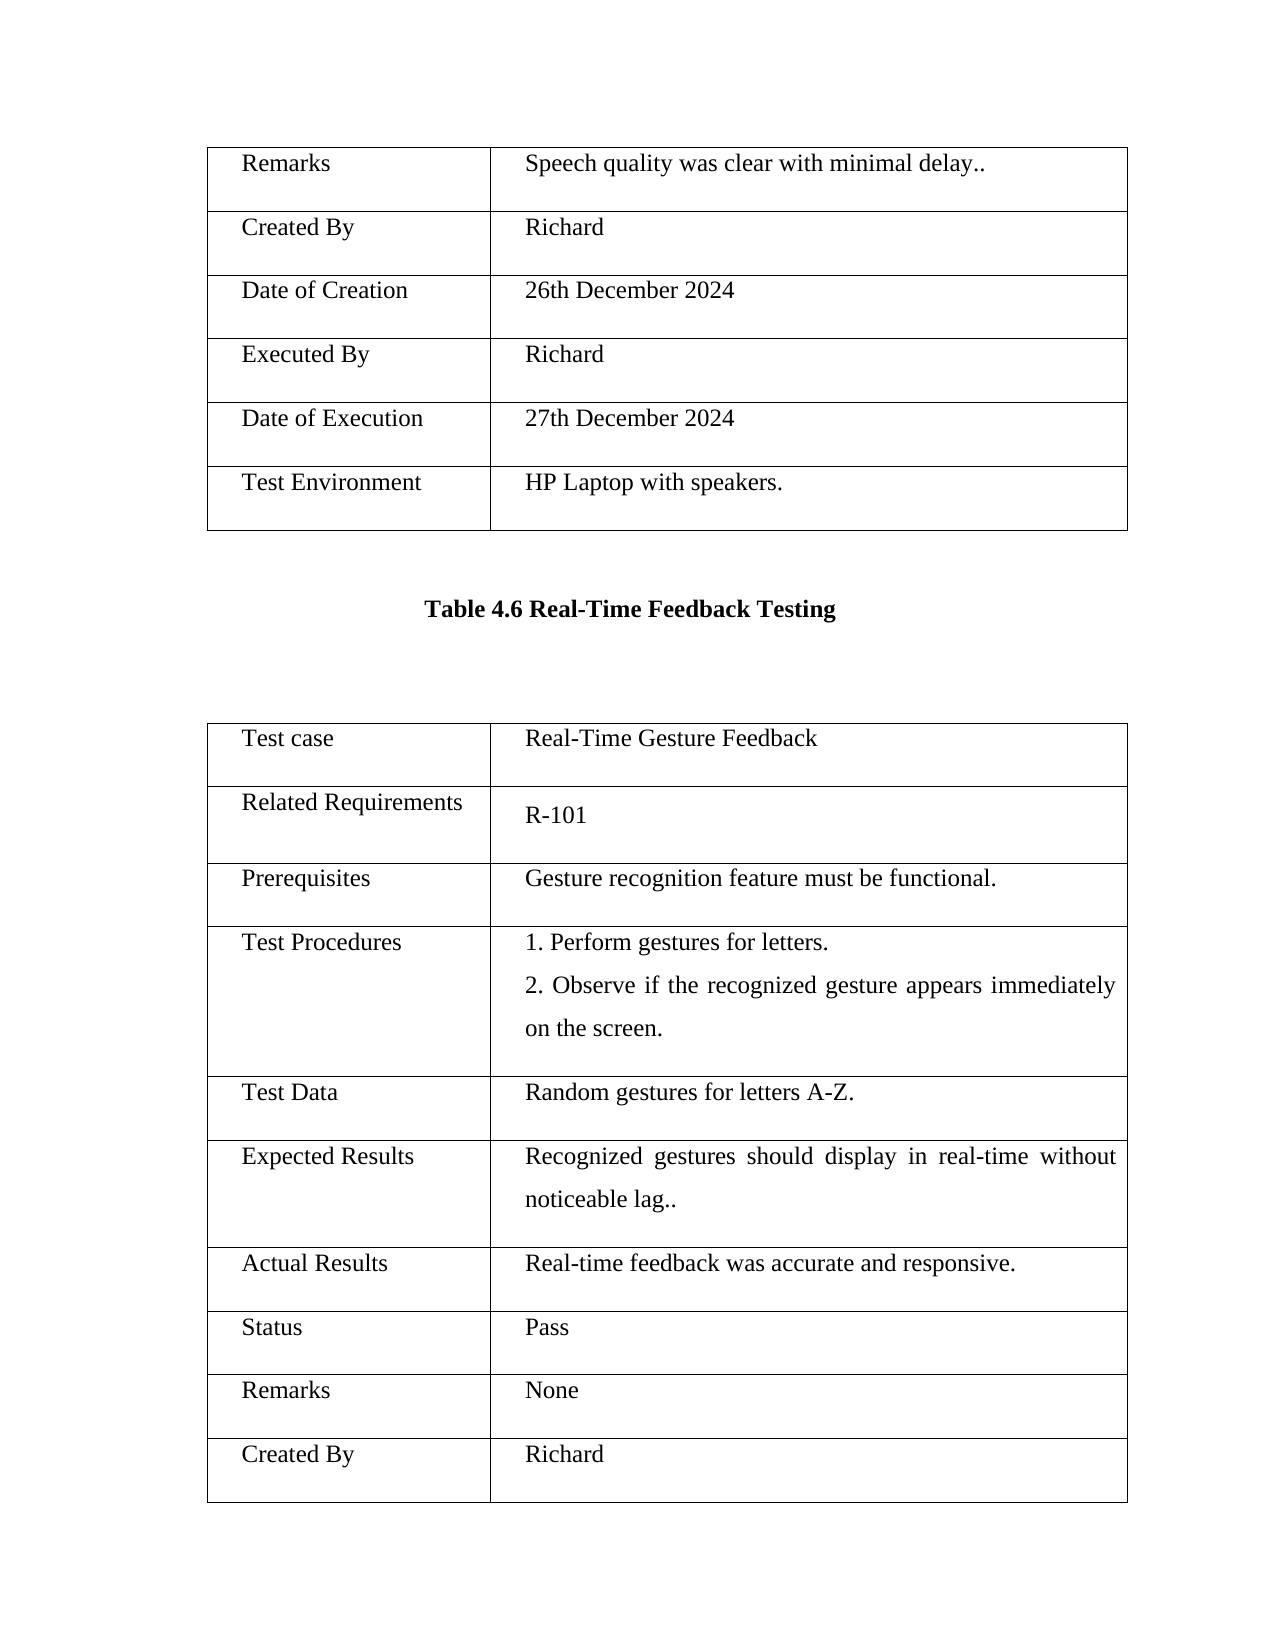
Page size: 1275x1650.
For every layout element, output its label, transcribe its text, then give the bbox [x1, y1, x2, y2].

table_cell Speech quality was clear with minimal delay.. [491, 148, 1127, 211]
table_cell Expected Results [208, 1141, 490, 1247]
text Table 4.6 Real-Time Feedback Testing [132, 594, 1128, 623]
table_cell Related Requirements [208, 787, 490, 862]
table_cell Test Environment [208, 467, 490, 529]
table_cell Date of Execution [208, 403, 490, 466]
table_cell Prerequisites [208, 864, 490, 926]
table_cell R-101 [491, 787, 1127, 862]
table_cell Real-time feedback was accurate and responsive. [491, 1248, 1127, 1311]
table_cell Status [208, 1312, 490, 1374]
table_cell Test Procedures [208, 927, 490, 1076]
table_cell Random gestures for letters A-Z. [491, 1077, 1127, 1140]
table_cell 1. Perform gestures for letters. 2. Observe if the recognized gesture appears immediately on the screen. [491, 927, 1127, 1076]
table_cell Test Data [208, 1077, 490, 1140]
table_cell Richard [491, 212, 1127, 274]
table_cell Recognized gestures should display in real-time without noticeable lag.. [491, 1141, 1127, 1247]
table_cell Gesture recognition feature must be functional. [491, 864, 1127, 926]
table_header Test case [208, 724, 490, 786]
table_cell HP Laptop with speakers. [491, 467, 1127, 529]
table_cell Created By [208, 212, 490, 274]
table_cell None [491, 1375, 1127, 1438]
table_header Real-Time Gesture Feedback [491, 724, 1127, 786]
table_cell Remarks [208, 1375, 490, 1438]
table_cell 26th December 2024 [491, 276, 1127, 338]
table_cell Created By [208, 1439, 490, 1502]
table_cell Date of Creation [208, 276, 490, 338]
table_cell Pass [491, 1312, 1127, 1374]
table_cell 27th December 2024 [491, 403, 1127, 466]
table_cell Remarks [208, 148, 490, 211]
table_cell Richard [491, 1439, 1127, 1502]
table_cell Actual Results [208, 1248, 490, 1311]
table_cell Executed By [208, 339, 490, 402]
table_cell Richard [491, 339, 1127, 402]
